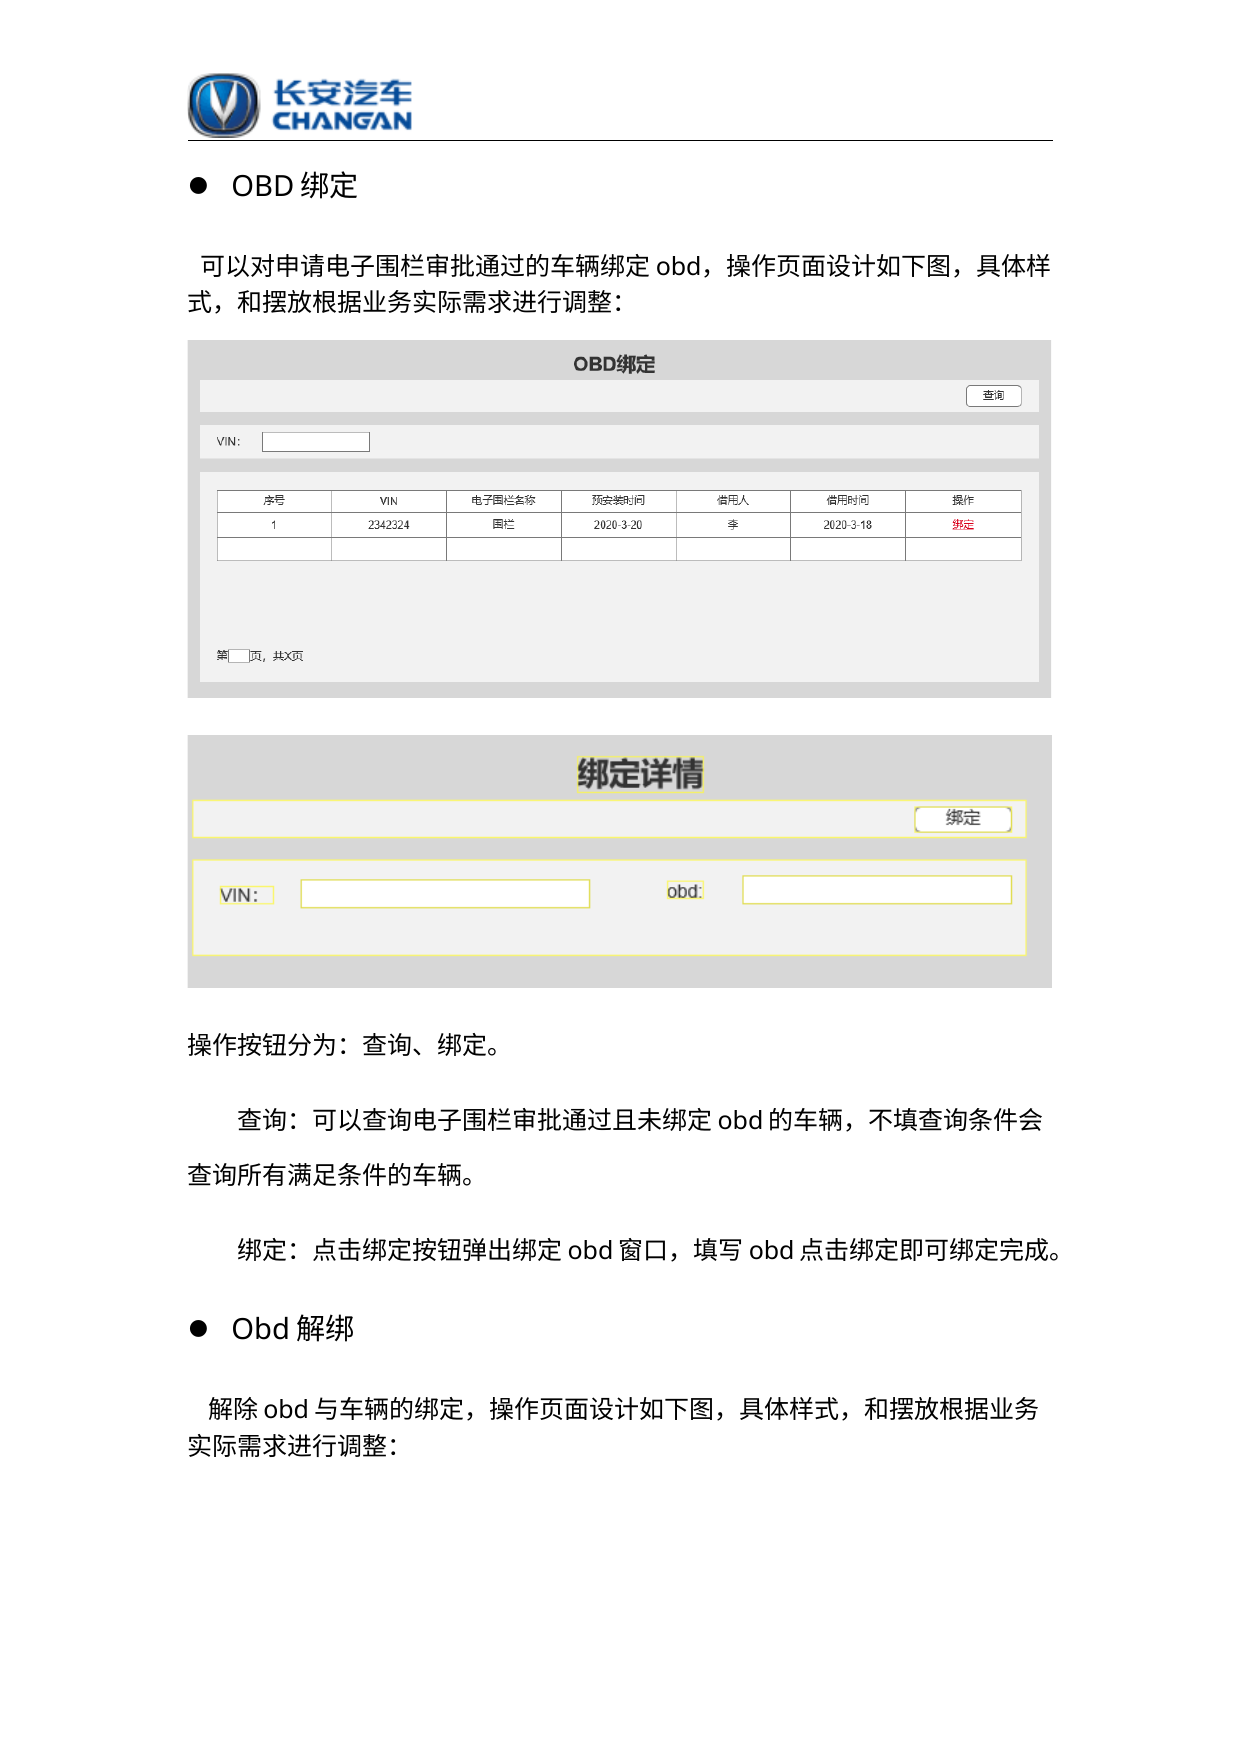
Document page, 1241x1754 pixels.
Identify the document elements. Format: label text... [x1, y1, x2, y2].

picture [187, 73, 432, 138]
list 查询：可以查询电子围栏审批通过且未绑定obd的车辆，不填查询条件会查询所有满足条件的车辆。 [187, 1101, 1053, 1191]
list Obd解绑 [187, 1306, 1053, 1348]
list 操作按钮分为：查询、绑定。 [187, 1026, 1053, 1062]
picture [187, 735, 1052, 988]
text 可以对申请电子围栏审批通过的车辆绑定obd，操作页面设计如下图，具体样式，和摆放根据业务实际需求进行调整： [187, 247, 1053, 319]
picture [187, 340, 1052, 698]
text 解除obd与车辆的绑定，操作页面设计如下图，具体样式，和摆放根据业务实际需求进行调整： [187, 1390, 1053, 1462]
list OBD绑定 [187, 162, 1053, 205]
list 绑定：点击绑定按钮弹出绑定obd窗口，填写obd点击绑定即可绑定完成。 [187, 1230, 1053, 1267]
